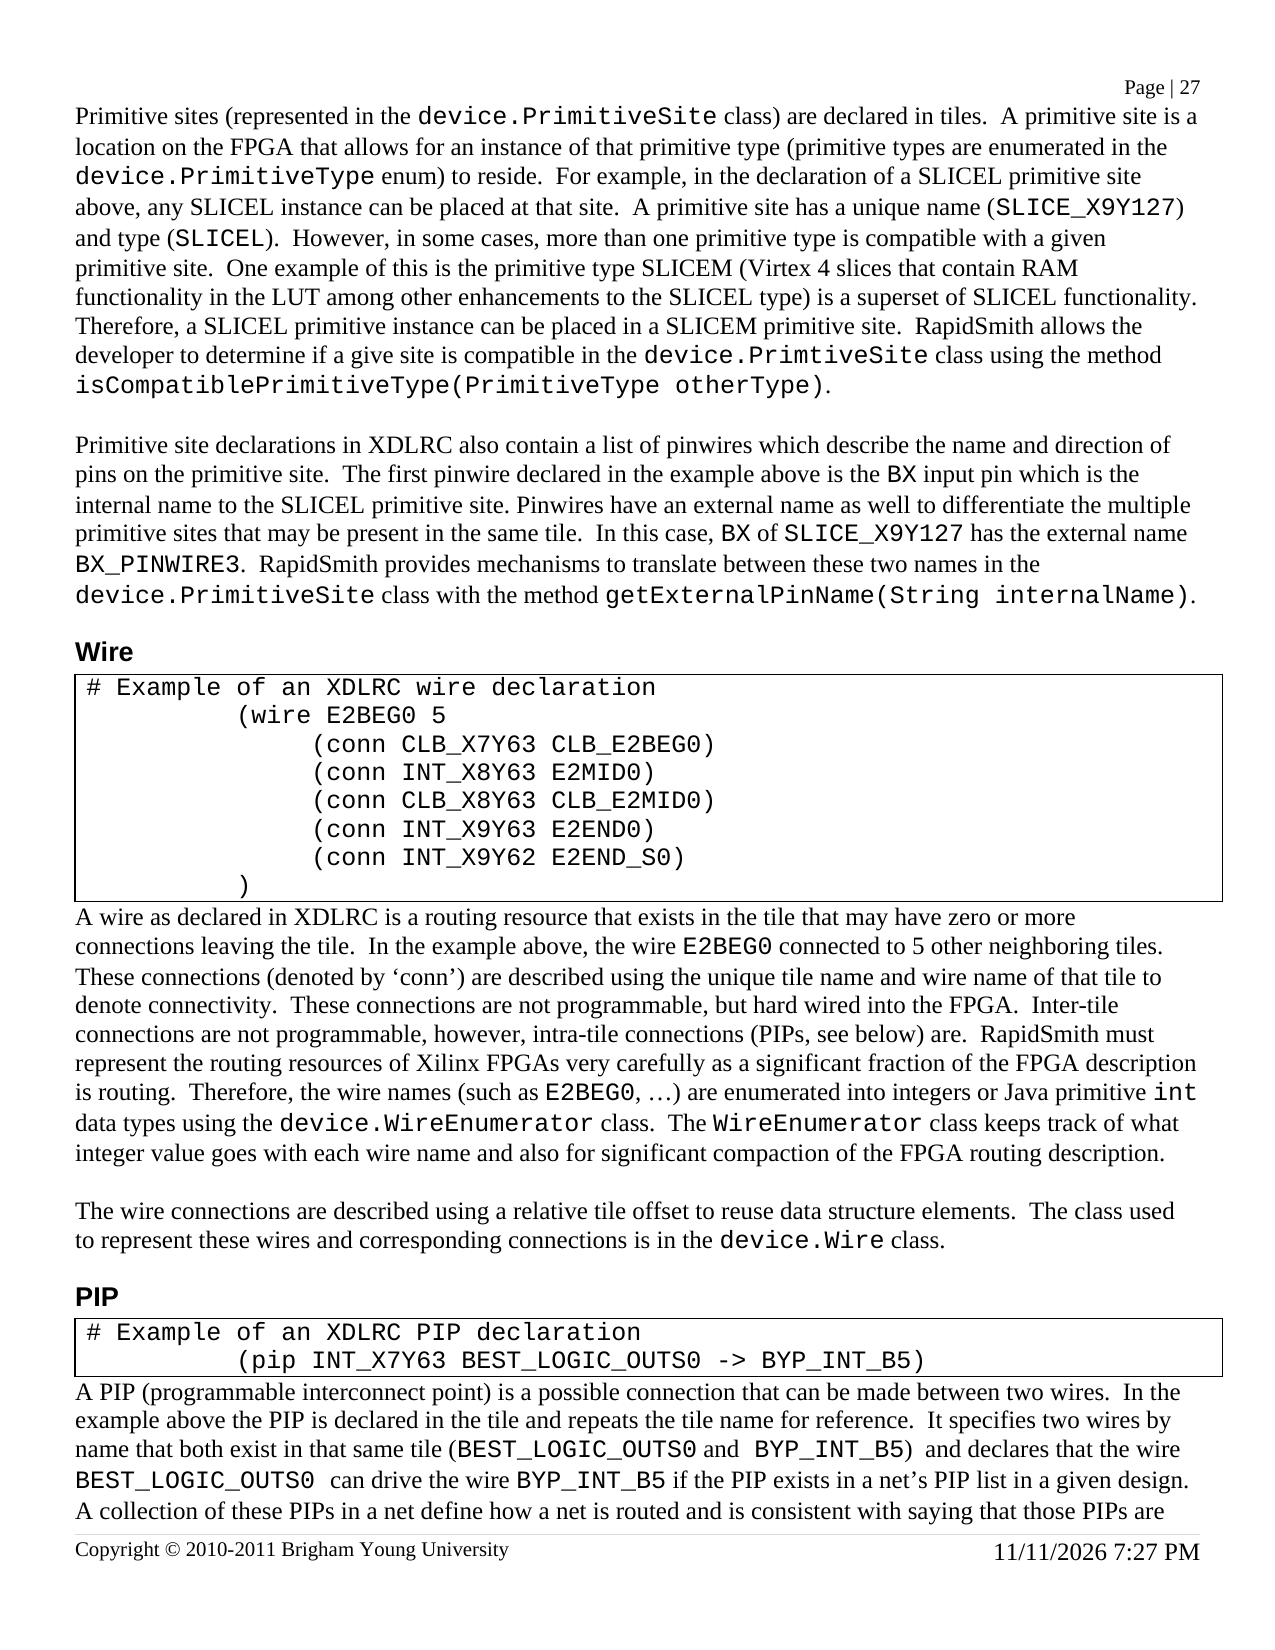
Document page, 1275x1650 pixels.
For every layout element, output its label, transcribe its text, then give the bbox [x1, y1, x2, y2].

text The wire connections are described using a relative tile offset to reuse data structure elements. The class used to represent these wires and corresponding connections is in the device.Wire class. [75, 1196, 1200, 1256]
text A wire as declared in XDLRC is a routing resource that exists in the tile that may have zero or more connections leaving the tile. In the example above, the wire E2BEG0 connected to 5 other neighboring tiles. These connections (denoted by ‘conn’) are described using the unique tile name and wire name of that tile to denote connectivity. These connections are not programmable, but hard wired into the FPGA. Inter-tile connections are not programmable, however, intra-tile connections (PIPs, see below) are. RapidSmith must represent the routing resources of Xilinx FPGAs very carefully as a significant fraction of the FPGA description is routing. Therefore, the wire names (such as E2BEG0, …) are enumerated into integers or Java primitive int data types using the device.WireEnumerator class. The WireEnumerator class keeps track of what integer value goes with each wire name and also for significant compaction of the FPGA routing description. [75, 902, 1200, 1167]
table_header # Example of an XDLRC PIP declaration (pip INT_X7Y63 BEST_LOGIC_OUTS0 -> BYP_INT_B5) [76, 1319, 1222, 1376]
subtitle Wire [75, 636, 1200, 667]
text Primitive sites (represented in the device.PrimitiveSite class) are declared in tiles. A primitive site is a location on the FPGA that allows for an instance of that primitive type (primitive types are enumerated in the device.PrimitiveType enum) to reside. For example, in the declaration of a SLICEL primitive site above, any SLICEL instance can be placed at that site. A primitive site has a unique name (SLICE_X9Y127) and type (SLICEL). However, in some cases, more than one primitive type is compatible with a given primitive site. One example of this is the primitive type SLICEM (Virtex 4 slices that contain RAM functionality in the LUT among other enhancements to the SLICEL type) is a superset of SLICEL functionality. Therefore, a SLICEL primitive instance can be placed in a SLICEM primitive site. RapidSmith allows the developer to determine if a give site is compatible in the device.PrimtiveSite class using the method isCompatiblePrimitiveType(PrimitiveType otherType). [75, 101, 1200, 401]
table_header # Example of an XDLRC wire declaration (wire E2BEG0 5 (conn CLB_X7Y63 CLB_E2BEG0) (conn INT_X8Y63 E2MID0) (conn CLB_X8Y63 CLB_E2MID0) (conn INT_X9Y63 E2END0) (conn INT_X9Y62 E2END_S0) ) [76, 675, 1222, 901]
text Primitive site declarations in XDLRC also contain a list of pinwires which describe the name and direction of pins on the primitive site. The first pinwire declared in the example above is the BX input pin which is the internal name to the SLICEL primitive site. Pinwires have an external name as well to differentiate the multiple primitive sites that may be present in the same tile. In this case, BX of SLICE_X9Y127 has the external name BX_PINWIRE3. RapidSmith provides mechanisms to translate between these two names in the device.PrimitiveSite class with the method getExternalPinName(String internalName). [75, 430, 1200, 611]
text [75, 1377, 1200, 1525]
subtitle PIP [75, 1281, 1200, 1312]
